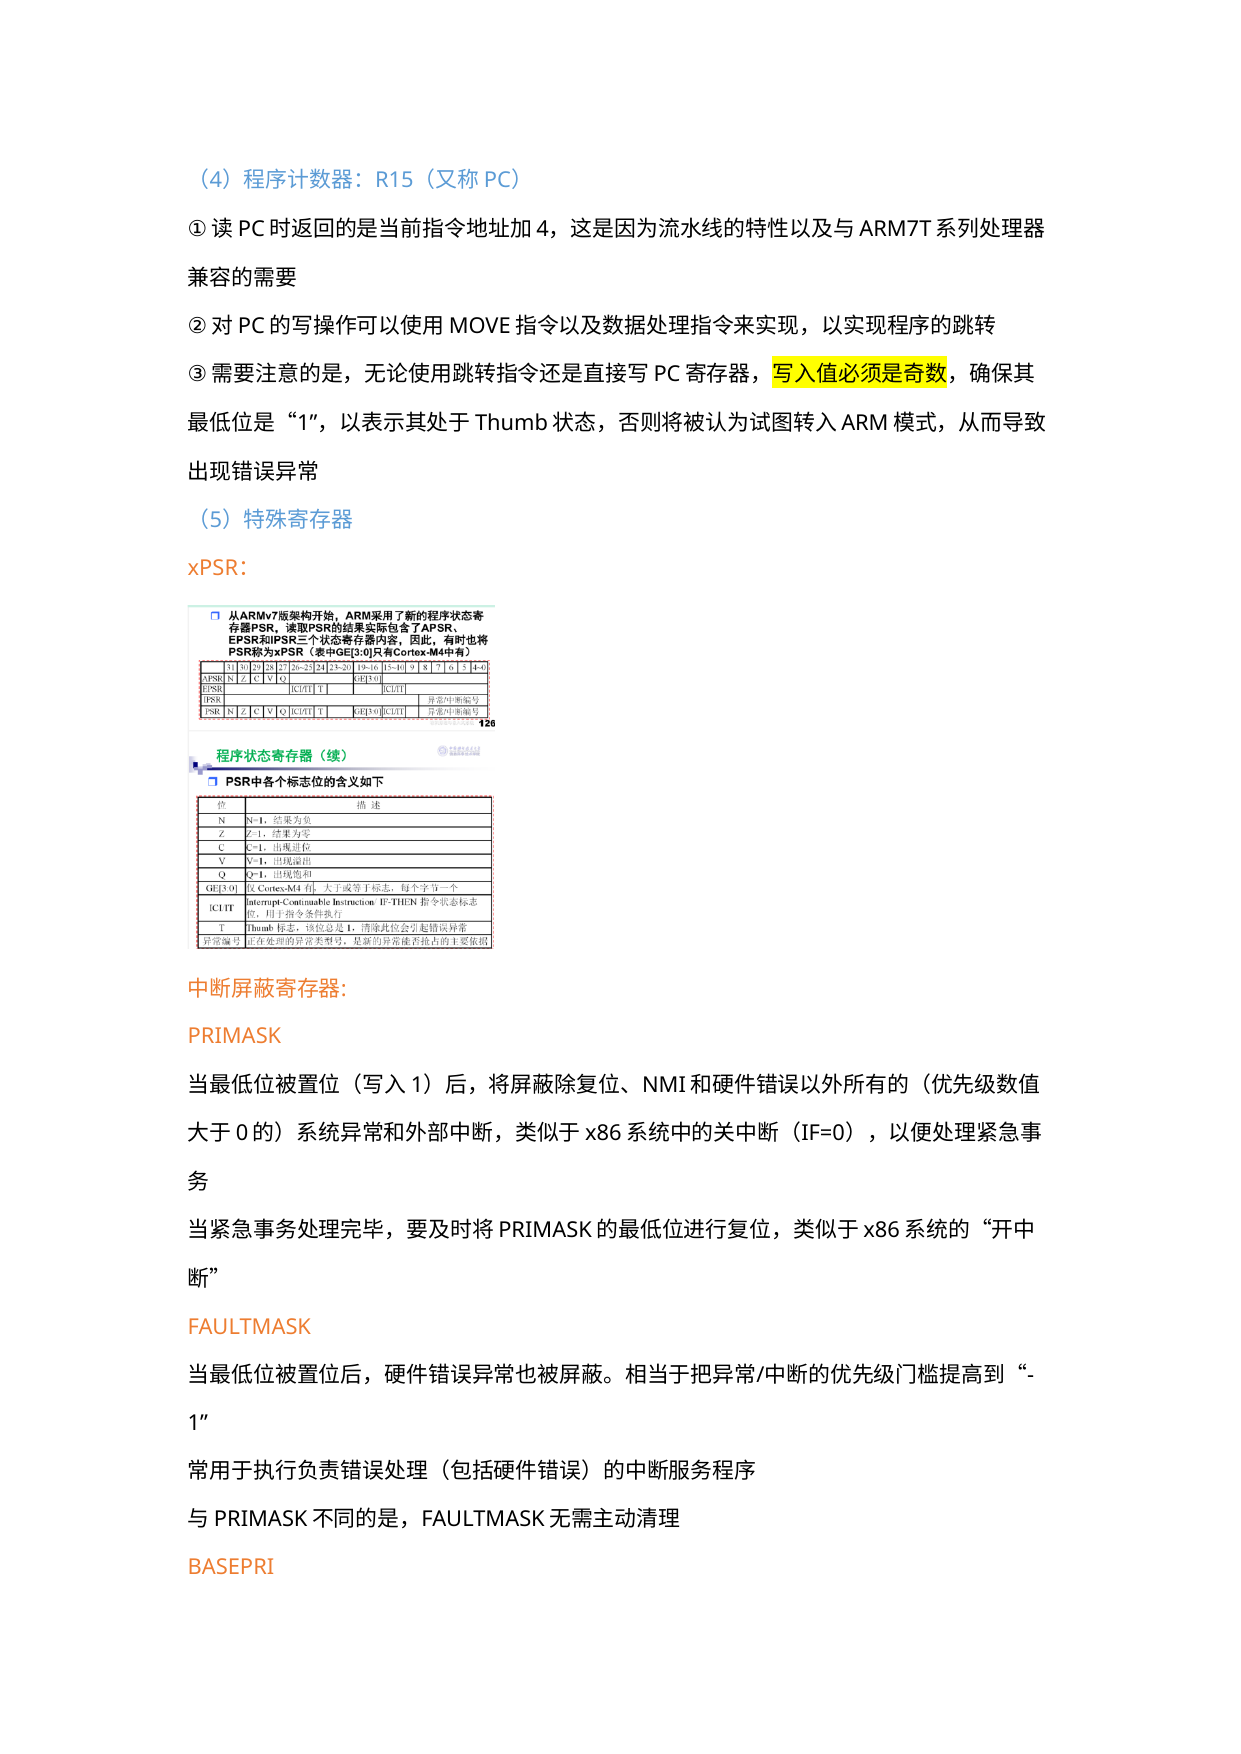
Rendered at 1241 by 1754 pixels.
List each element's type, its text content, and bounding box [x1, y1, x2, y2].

text 与PRIMASK不同的是，FAULTMASK无需主动清理 [187, 1501, 1053, 1534]
text 当紧急事务处理完毕，要及时将PRIMASK的最低位进行复位，类似于x86系统的“开中断” [187, 1212, 1053, 1293]
text （4）程序计数器：R15（又称PC） [187, 162, 1053, 194]
text FAULTMASK [187, 1309, 1053, 1342]
text 当最低位被置位（写入1）后，将屏蔽除复位、NMI和硬件错误以外所有的（优先级数值大于0的）系统异常和外部中断，类似于x86系统中的关中断（IF=0），以便处理紧急事务 [187, 1066, 1053, 1196]
picture [187, 605, 495, 949]
text （5）特殊寄存器 [187, 502, 1053, 534]
text ③需要注意的是，无论使用跳转指令还是直接写PC寄存器，写入值必须是奇数，确保其最低位是“1”，以表示其处于Thumb状态，否则将被认为试图转入ARM模式，从而导致出现错误异常 [187, 356, 1053, 486]
text BASEPRI [187, 1549, 1053, 1582]
text PRIMASK [187, 1019, 1053, 1051]
text xPSR： [187, 550, 1053, 582]
text 常用于执行负责错误处理（包括硬件错误）的中断服务程序 [187, 1453, 1053, 1485]
text 中断屏蔽寄存器: [187, 971, 1053, 1003]
text ①读PC时返回的是当前指令地址加4，这是因为流水线的特性以及与ARM7T系列处理器兼容的需要 [187, 210, 1053, 292]
text ②对PC的写操作可以使用MOVE指令以及数据处理指令来实现，以实现程序的跳转 [187, 307, 1053, 340]
text 当最低位被置位后，硬件错误异常也被屏蔽。相当于把异常/中断的优先级门槛提高到“-1” [187, 1357, 1053, 1438]
